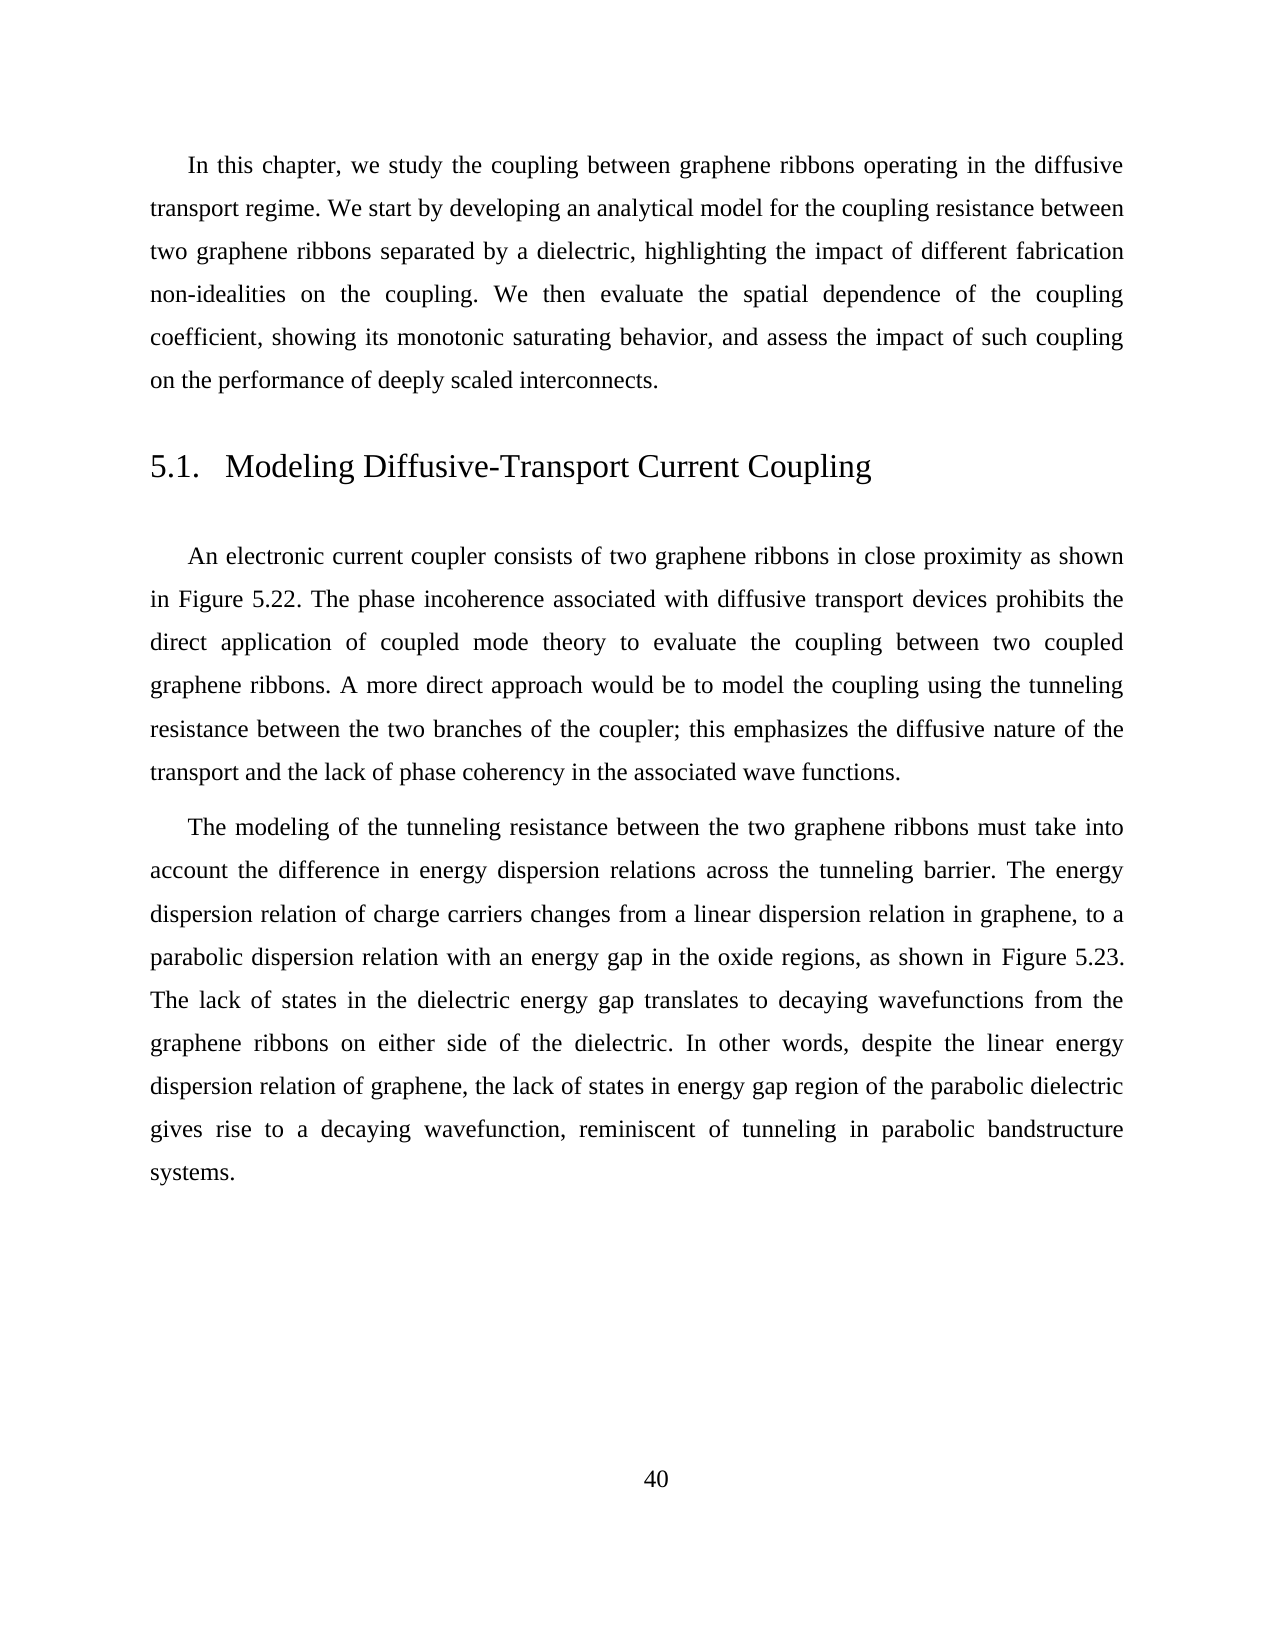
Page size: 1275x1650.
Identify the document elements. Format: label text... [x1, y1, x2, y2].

subtitle Modeling Diffusive-Transport Current Coupling [150, 446, 1125, 484]
text In this chapter, we study the coupling between graphene ribbons operating in the diffusive transport regime. We start by developing an analytical model for the coupling resistance between two graphene ribbons separated by a dielectric, highlighting the impact of different fabrication non-idealities on the coupling. We then evaluate the spatial dependence of the coupling coefficient, showing its monotonic saturating behavior, and assess the impact of such coupling on the performance of deeply scaled interconnects. [150, 150, 1125, 394]
